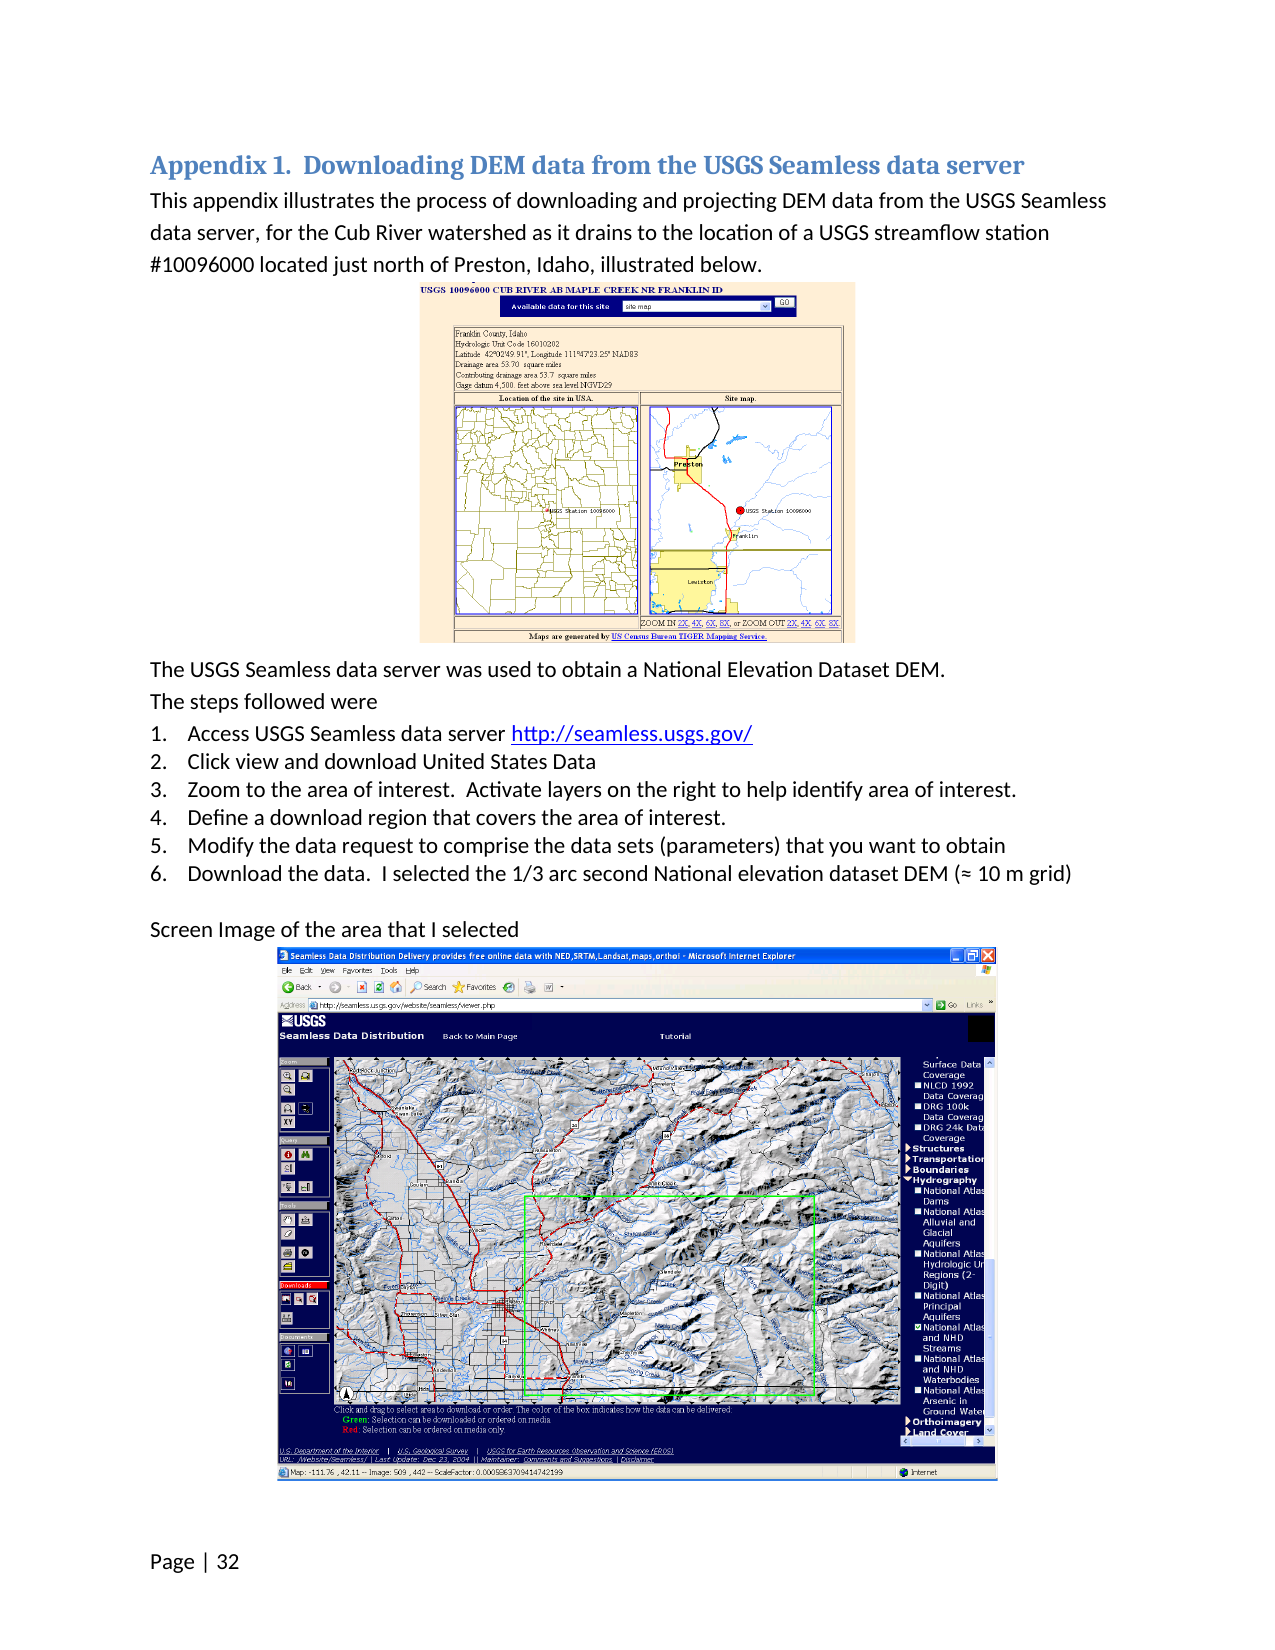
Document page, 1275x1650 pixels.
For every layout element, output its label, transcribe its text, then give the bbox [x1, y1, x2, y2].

list Access USGS Seamless data server http://seamless.usgs.gov/ [150, 719, 1125, 747]
text This appendix illustrates the process of downloading and projecting DEM data from the USGS Seamless data server, for the Cub River watershed as it drains to the location of a USGS streamflow station #10096000 located just north of Preston, Idaho, illustrated below. [150, 186, 1125, 278]
list Zoom to the area of interest. Activate layers on the right to help identify area of interest. [150, 776, 1125, 803]
text The steps followed were [150, 687, 1125, 715]
list Modify the data request to comprise the data sets (parameters) that you want to obtain [150, 832, 1125, 859]
subtitle Appendix 1. Downloading DEM data from the USGS Seamless data server [150, 150, 1125, 181]
picture [419, 282, 856, 643]
list Click view and download United States Data [150, 747, 1125, 776]
text Screen Image of the area that I selected [150, 916, 1125, 944]
list Download the data. I selected the 1/3 arc second National elevation dataset DEM (≈ 10 m grid) [150, 859, 1125, 888]
text The USGS Seamless data server was used to obtain a National Elevation Dataset DEM. [150, 655, 1125, 683]
list Define a download region that covers the area of interest. [150, 803, 1125, 832]
picture [277, 947, 998, 1481]
